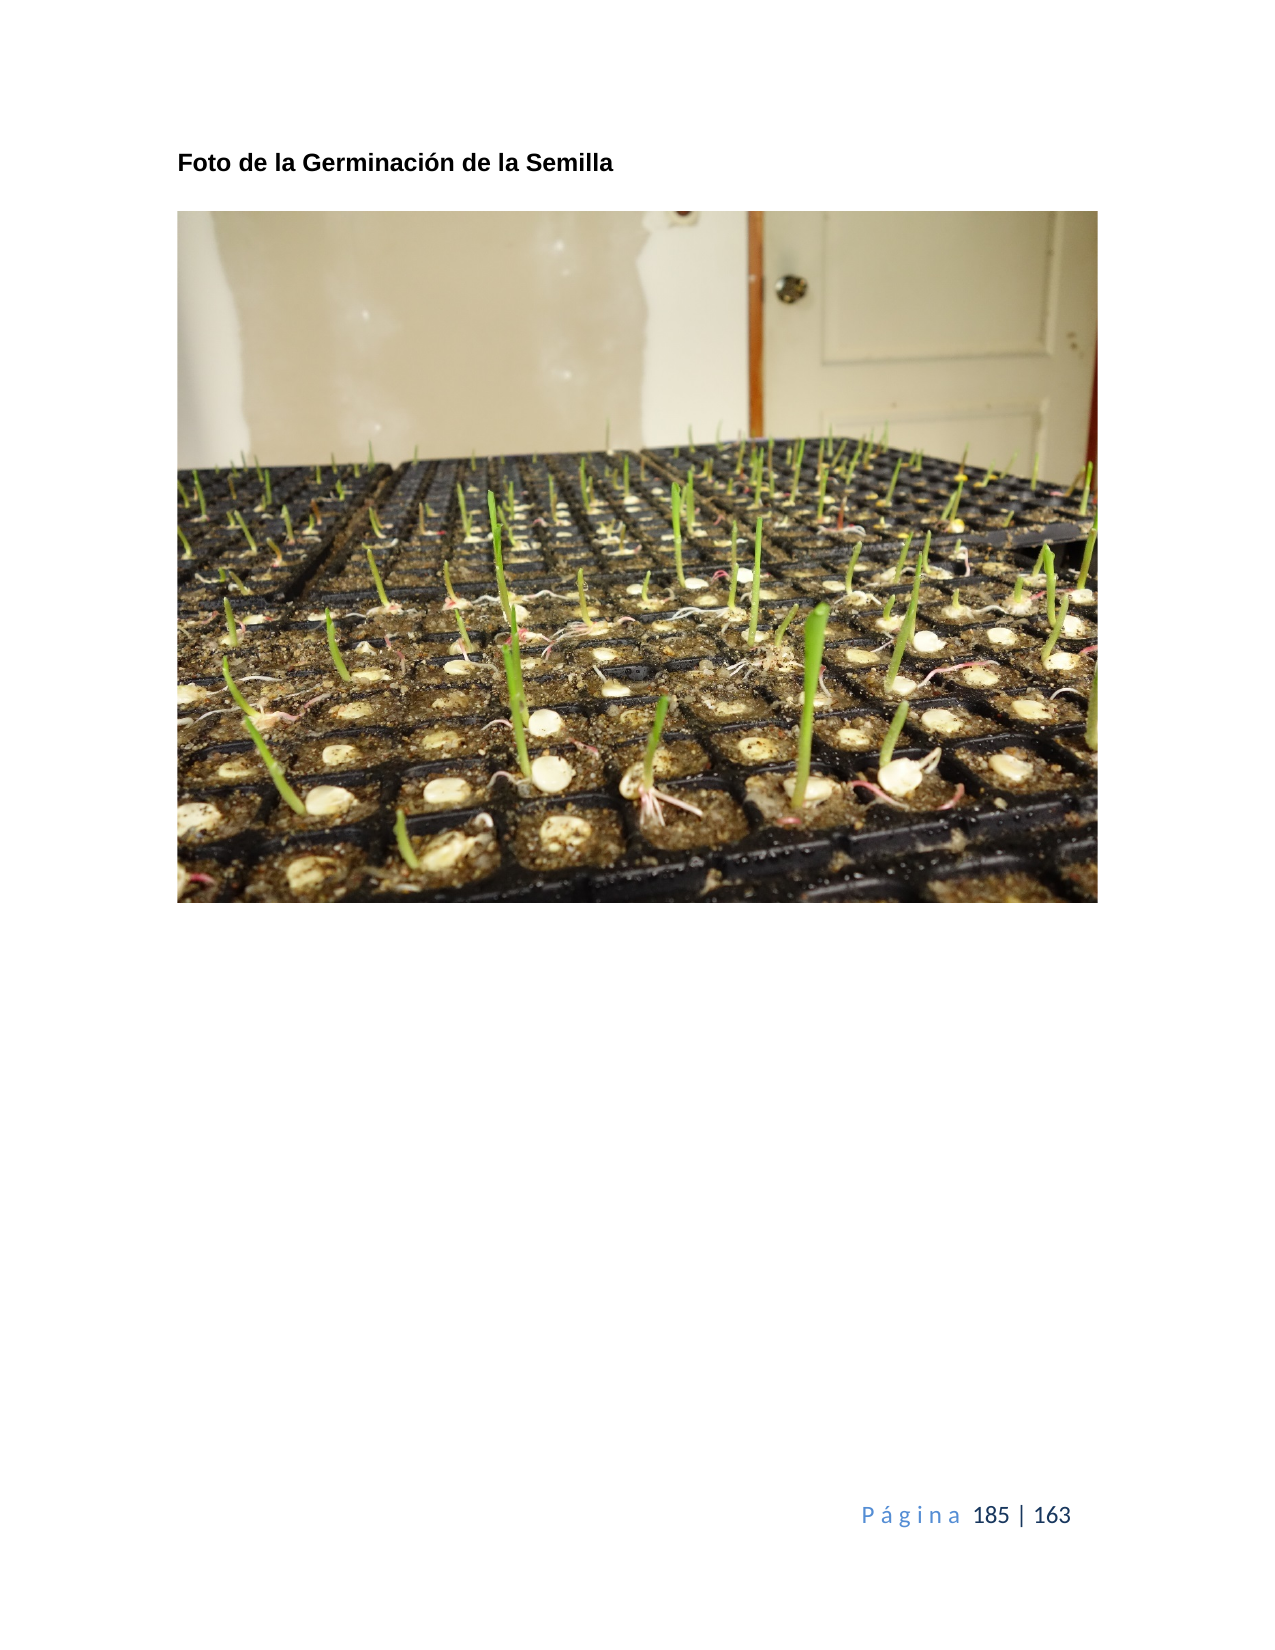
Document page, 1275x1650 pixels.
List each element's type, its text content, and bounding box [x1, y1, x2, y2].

picture [177, 211, 1098, 903]
text Foto de la Germinación de la Semilla [177, 148, 1098, 176]
